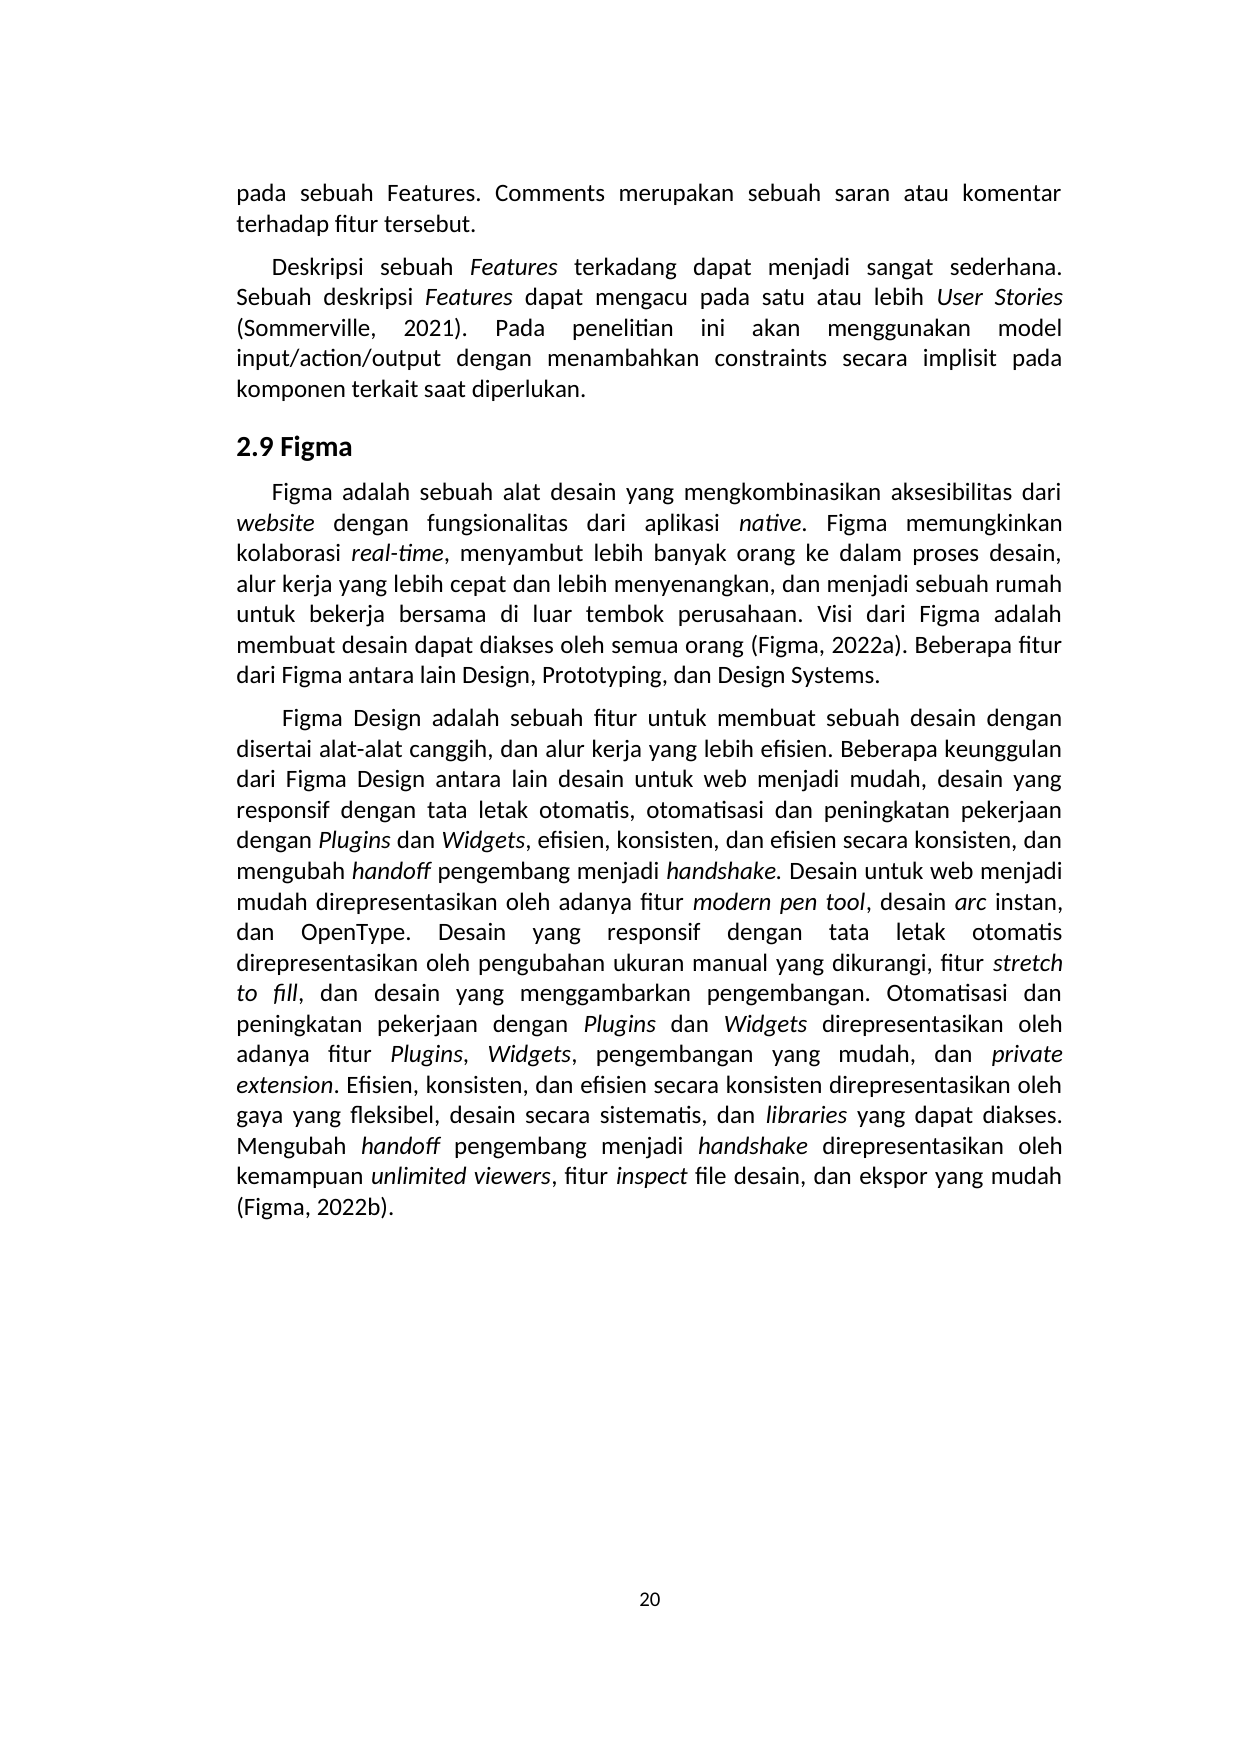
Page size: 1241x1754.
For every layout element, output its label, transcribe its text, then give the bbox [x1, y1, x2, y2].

subtitle Figma [236, 428, 1063, 464]
text Figma Design adalah sebuah fitur untuk membuat sebuah desain dengan disertai alat-alat canggih, dan alur kerja yang lebih efisien. Beberapa keunggulan dari Figma Design antara lain desain untuk web menjadi mudah, desain yang responsif dengan tata letak otomatis, otomatisasi dan peningkatan pekerjaan dengan Plugins dan Widgets, efisien, konsisten, dan efisien secara konsisten, dan mengubah handoff pengembang menjadi handshake. Desain untuk web menjadi mudah direpresentasikan oleh adanya fitur modern pen tool, desain arc instan, dan OpenType. Desain yang responsif dengan tata letak otomatis direpresentasikan oleh pengubahan ukuran manual yang dikurangi, fitur stretch to fill, dan desain yang menggambarkan pengembangan. Otomatisasi dan peningkatan pekerjaan dengan Plugins dan Widgets direpresentasikan oleh adanya fitur Plugins, Widgets, pengembangan yang mudah, dan private extension. Efisien, konsisten, dan efisien secara konsisten direpresentasikan oleh gaya yang fleksibel, desain secara sistematis, dan libraries yang dapat diakses. Mengubah handoff pengembang menjadi handshake direpresentasikan oleh kemampuan unlimited viewers, fitur inspect file desain, dan ekspor yang mudah (Figma, 2022b). [236, 703, 1063, 1221]
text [236, 177, 1063, 238]
text Figma adalah sebuah alat desain yang mengkombinasikan aksesibilitas dari website dengan fungsionalitas dari aplikasi native. Figma memungkinkan kolaborasi real-time, menyambut lebih banyak orang ke dalam proses desain, alur kerja yang lebih cepat dan lebih menyenangkan, dan menjadi sebuah rumah untuk bekerja bersama di luar tembok perusahaan. Visi dari Figma adalah membuat desain dapat diakses oleh semua orang (Figma, 2022a). Beberapa fitur dari Figma antara lain Design, Prototyping, dan Design Systems. [236, 476, 1063, 690]
text Deskripsi sebuah Features terkadang dapat menjadi sangat sederhana. Sebuah deskripsi Features dapat mengacu pada satu atau lebih User Stories (Sommerville, 2021). Pada penelitian ini akan menggunakan model input/action/output dengan menambahkan constraints secara implisit pada komponen terkait saat diperlukan. [236, 251, 1063, 403]
